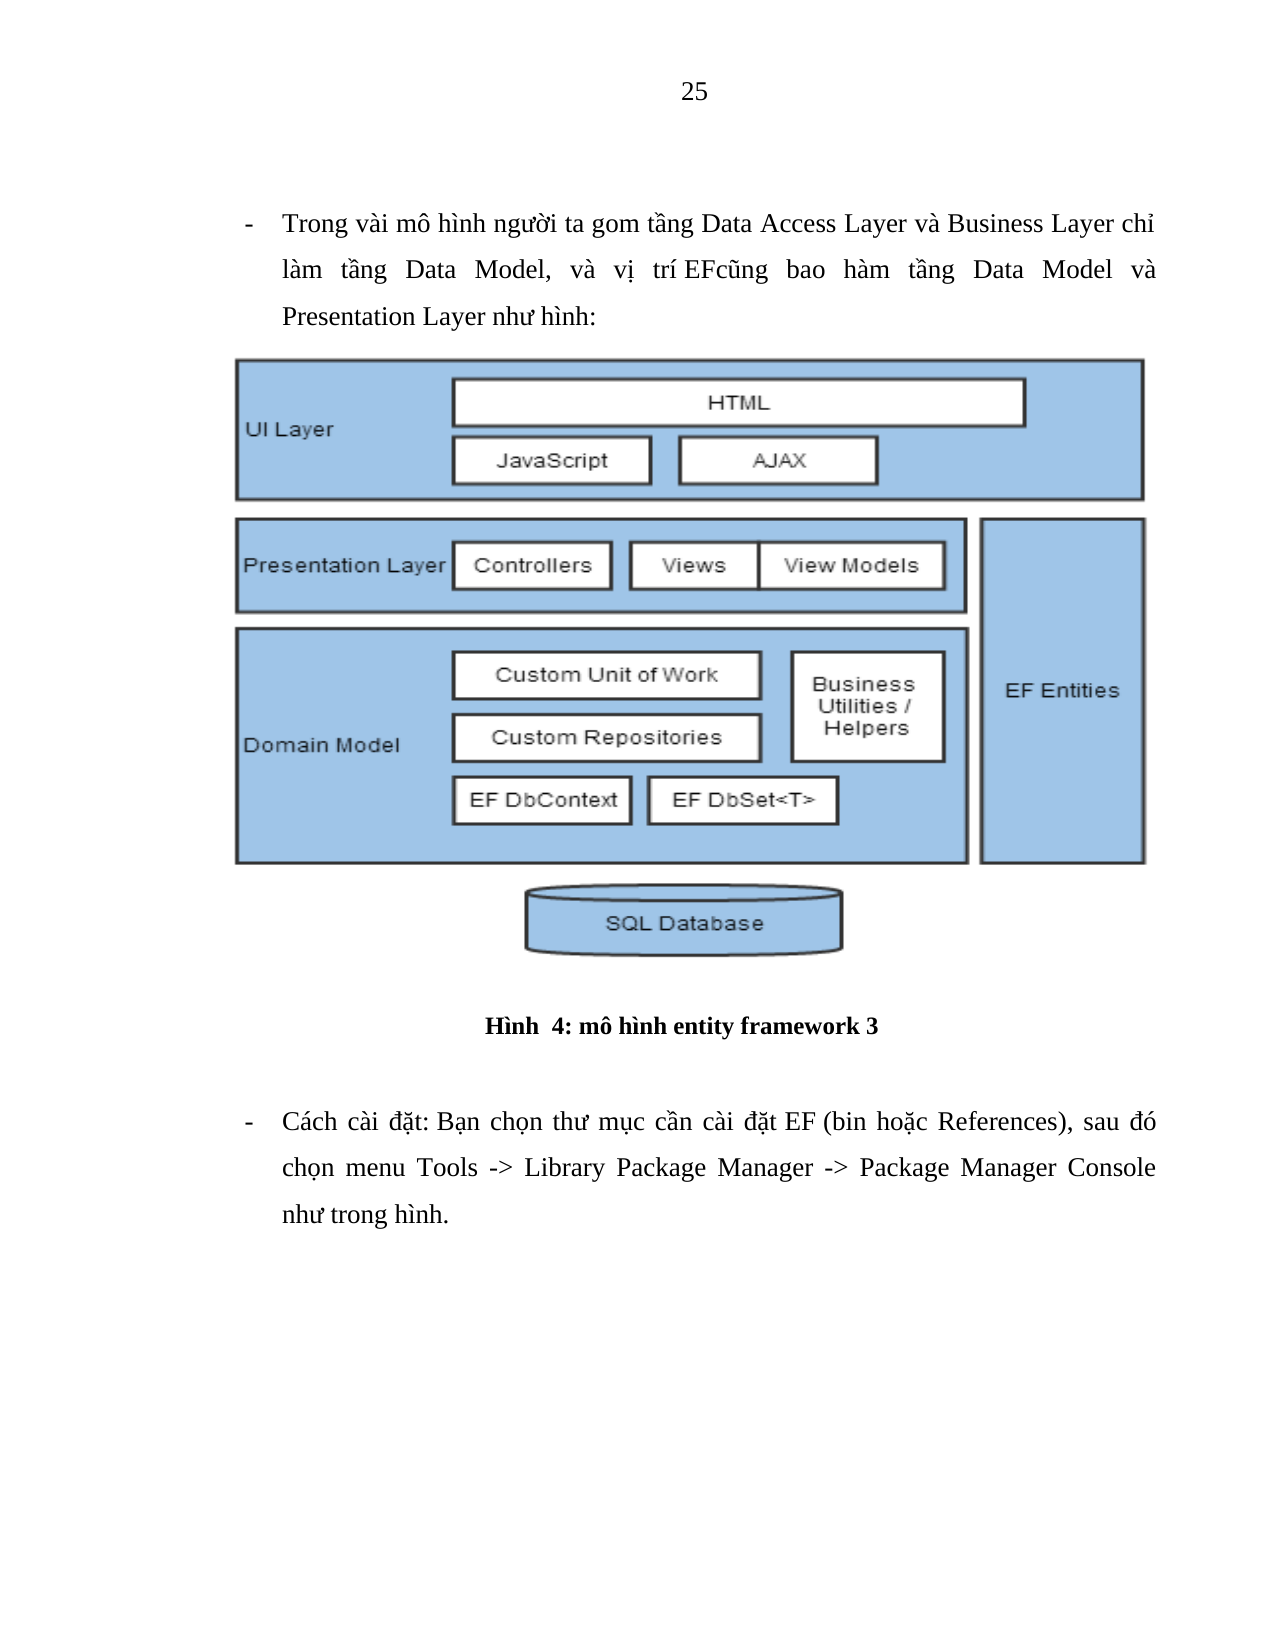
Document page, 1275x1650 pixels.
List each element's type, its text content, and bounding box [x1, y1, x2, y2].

list Cách cài đặt: Bạn chọn thư mục cần cài đặt EF (bin hoặc References), sau đó chọn menu Tools -> Library Package Manager -> Package Manager Console như trong hình. [244, 1105, 1157, 1229]
picture [208, 349, 1157, 965]
list Trong vài mô hình người ta gom tầng Data Access Layer và Business Layer chỉ làm tầng Data Model, và vị trí EFcũng bao hàm tầng Data Model và Presentation Layer như hình: [244, 207, 1157, 331]
